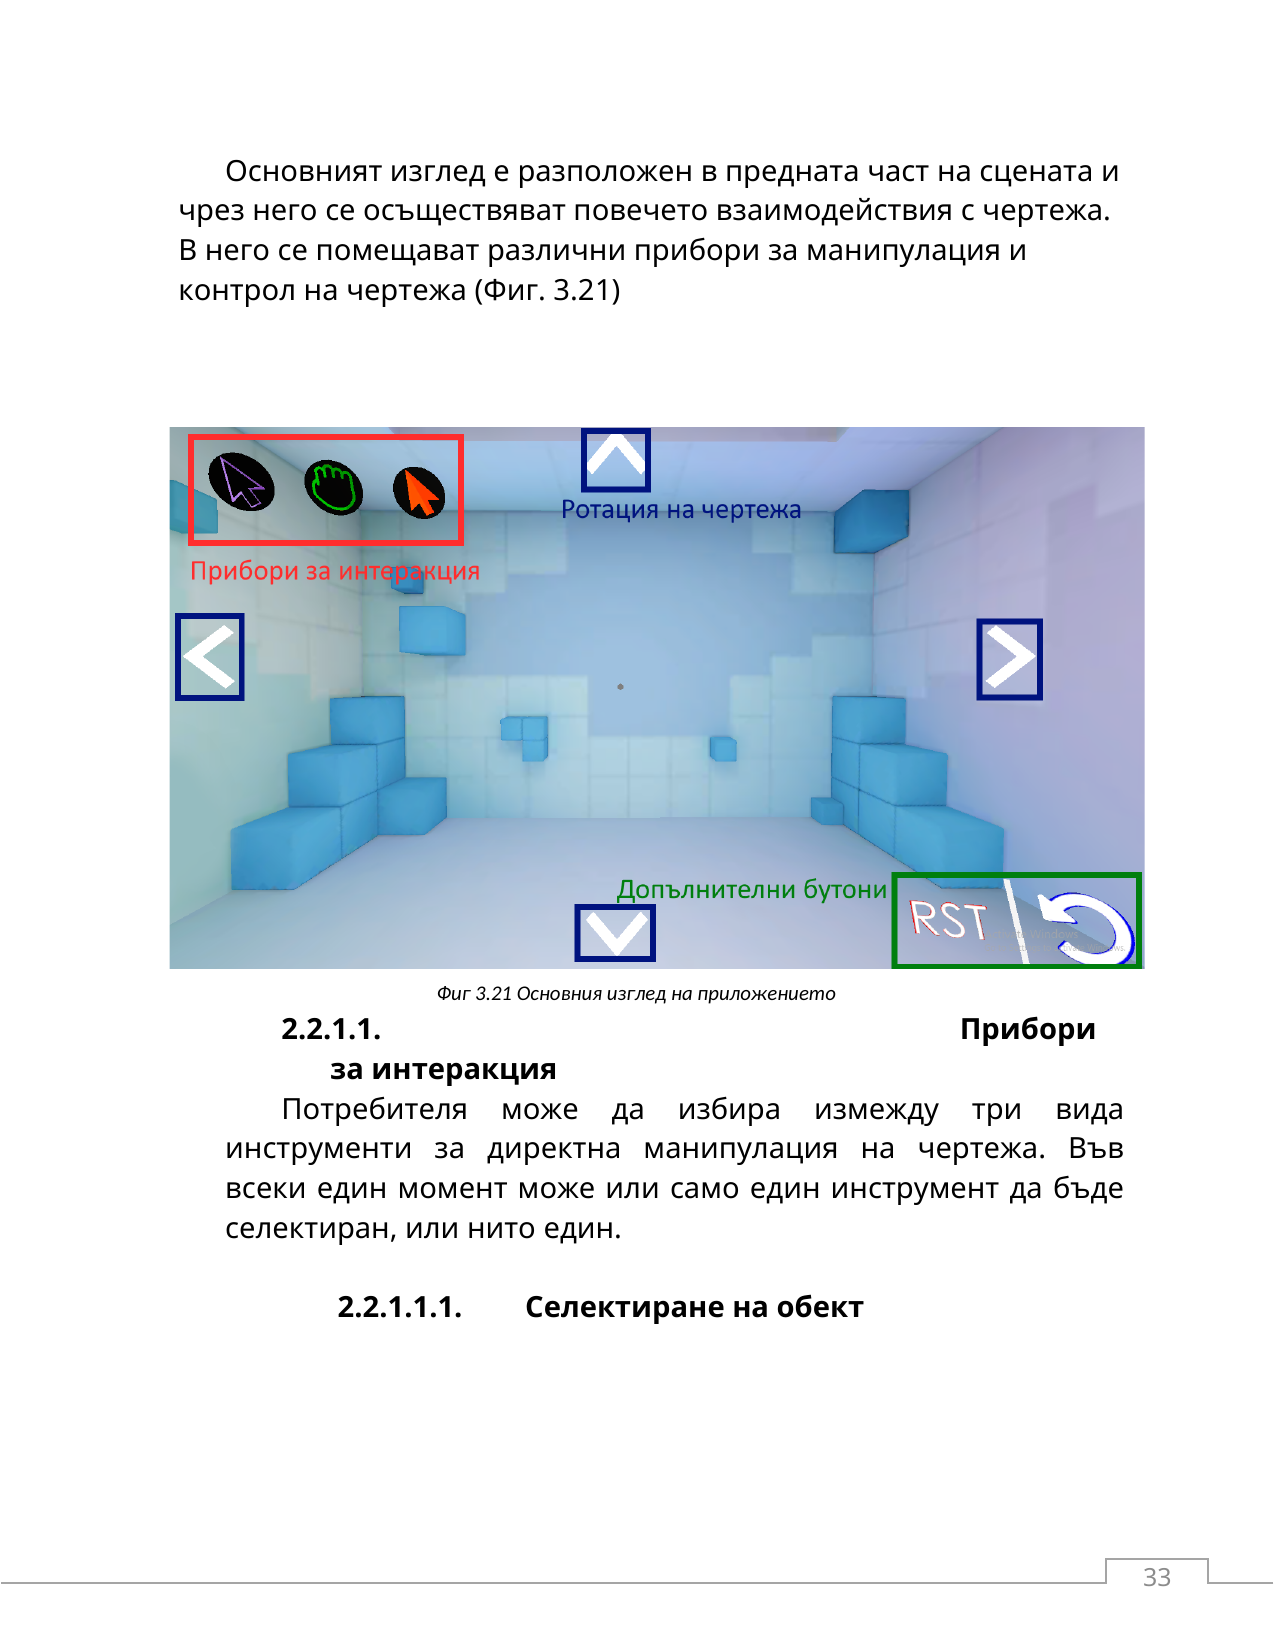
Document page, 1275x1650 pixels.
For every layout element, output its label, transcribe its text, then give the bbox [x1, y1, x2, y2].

list Прибори за интеракция [281, 1008, 1125, 1088]
list Селектиране на обект [337, 1286, 1125, 1326]
picture [169, 427, 1145, 969]
text Потребителя може да избира измежду три вида инструменти за директна манипулация на чертежа. Във всеки един момент може или само един инструмент да бъде селектиран, или нито един. [225, 1088, 1125, 1247]
text Основният изглед е разположен в предната част на сцената и чрез него се осъществяват повечето взаимодействия с чертежа. В него се помещават различни прибори за манипулация и контрол на чертежа (Фиг. 3.21) [178, 150, 1125, 309]
